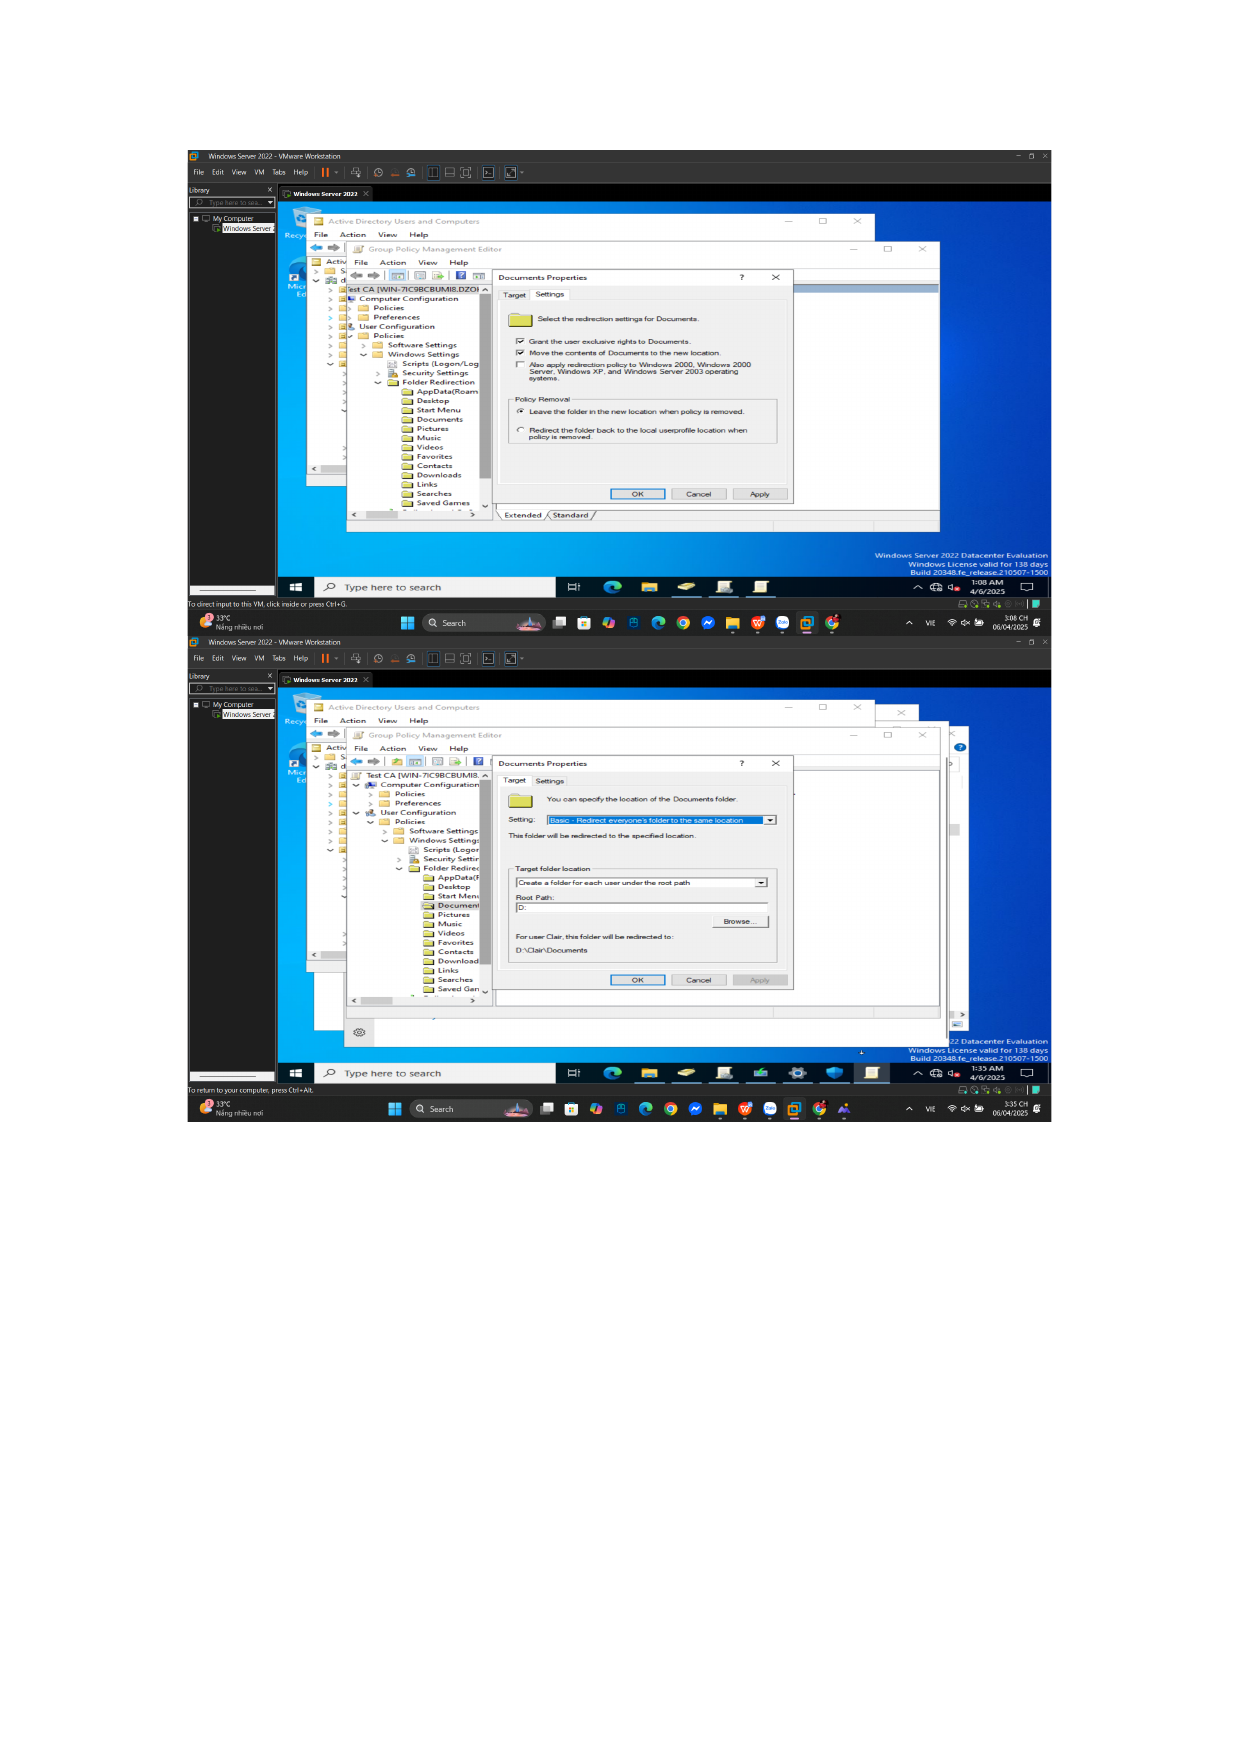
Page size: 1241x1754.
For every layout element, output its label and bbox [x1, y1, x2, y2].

picture [187, 150, 1052, 1122]
